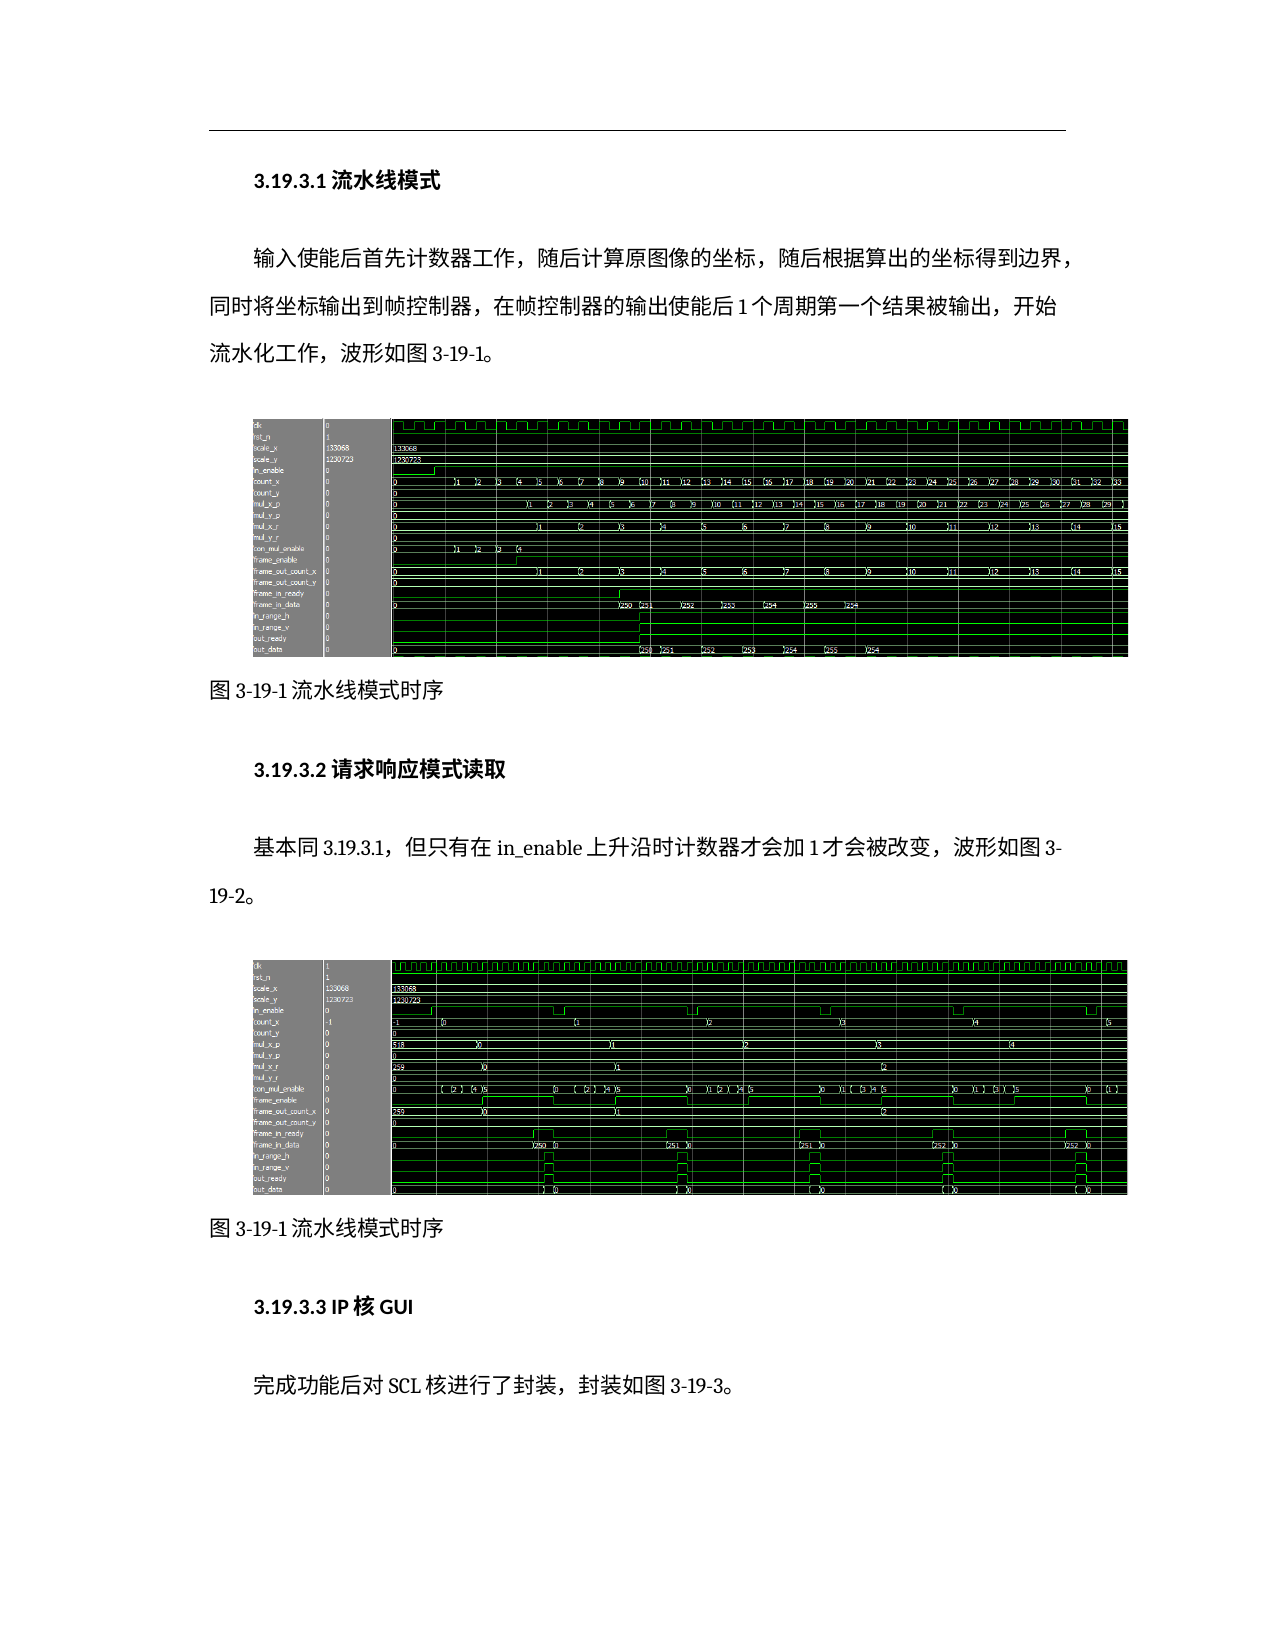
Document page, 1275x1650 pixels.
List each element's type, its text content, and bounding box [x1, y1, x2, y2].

subtitle 3.19.3.3 IP核GUI [209, 1289, 1066, 1321]
subtitle 3.19.3.2 请求响应模式读取 [209, 752, 1066, 783]
picture [253, 418, 1129, 657]
subtitle 3.19.3.1 流水线模式 [209, 163, 1066, 194]
picture [253, 960, 1129, 1195]
text 基本同3.19.3.1，但只有在in_enable上升沿时计数器才会加1才会被改变，波形如图3-19-2。 [209, 830, 1066, 947]
text 输入使能后首先计数器工作，随后计算原图像的坐标，随后根据算出的坐标得到边界，同时将坐标输出到帧控制器，在帧控制器的输出使能后1个周期第一个结果被输出，开始流水化工作，波形如图3-19-1。 [209, 241, 1066, 406]
text 完成功能后对SCL核进行了封装，封装如图3-19-3。 [209, 1368, 1066, 1438]
